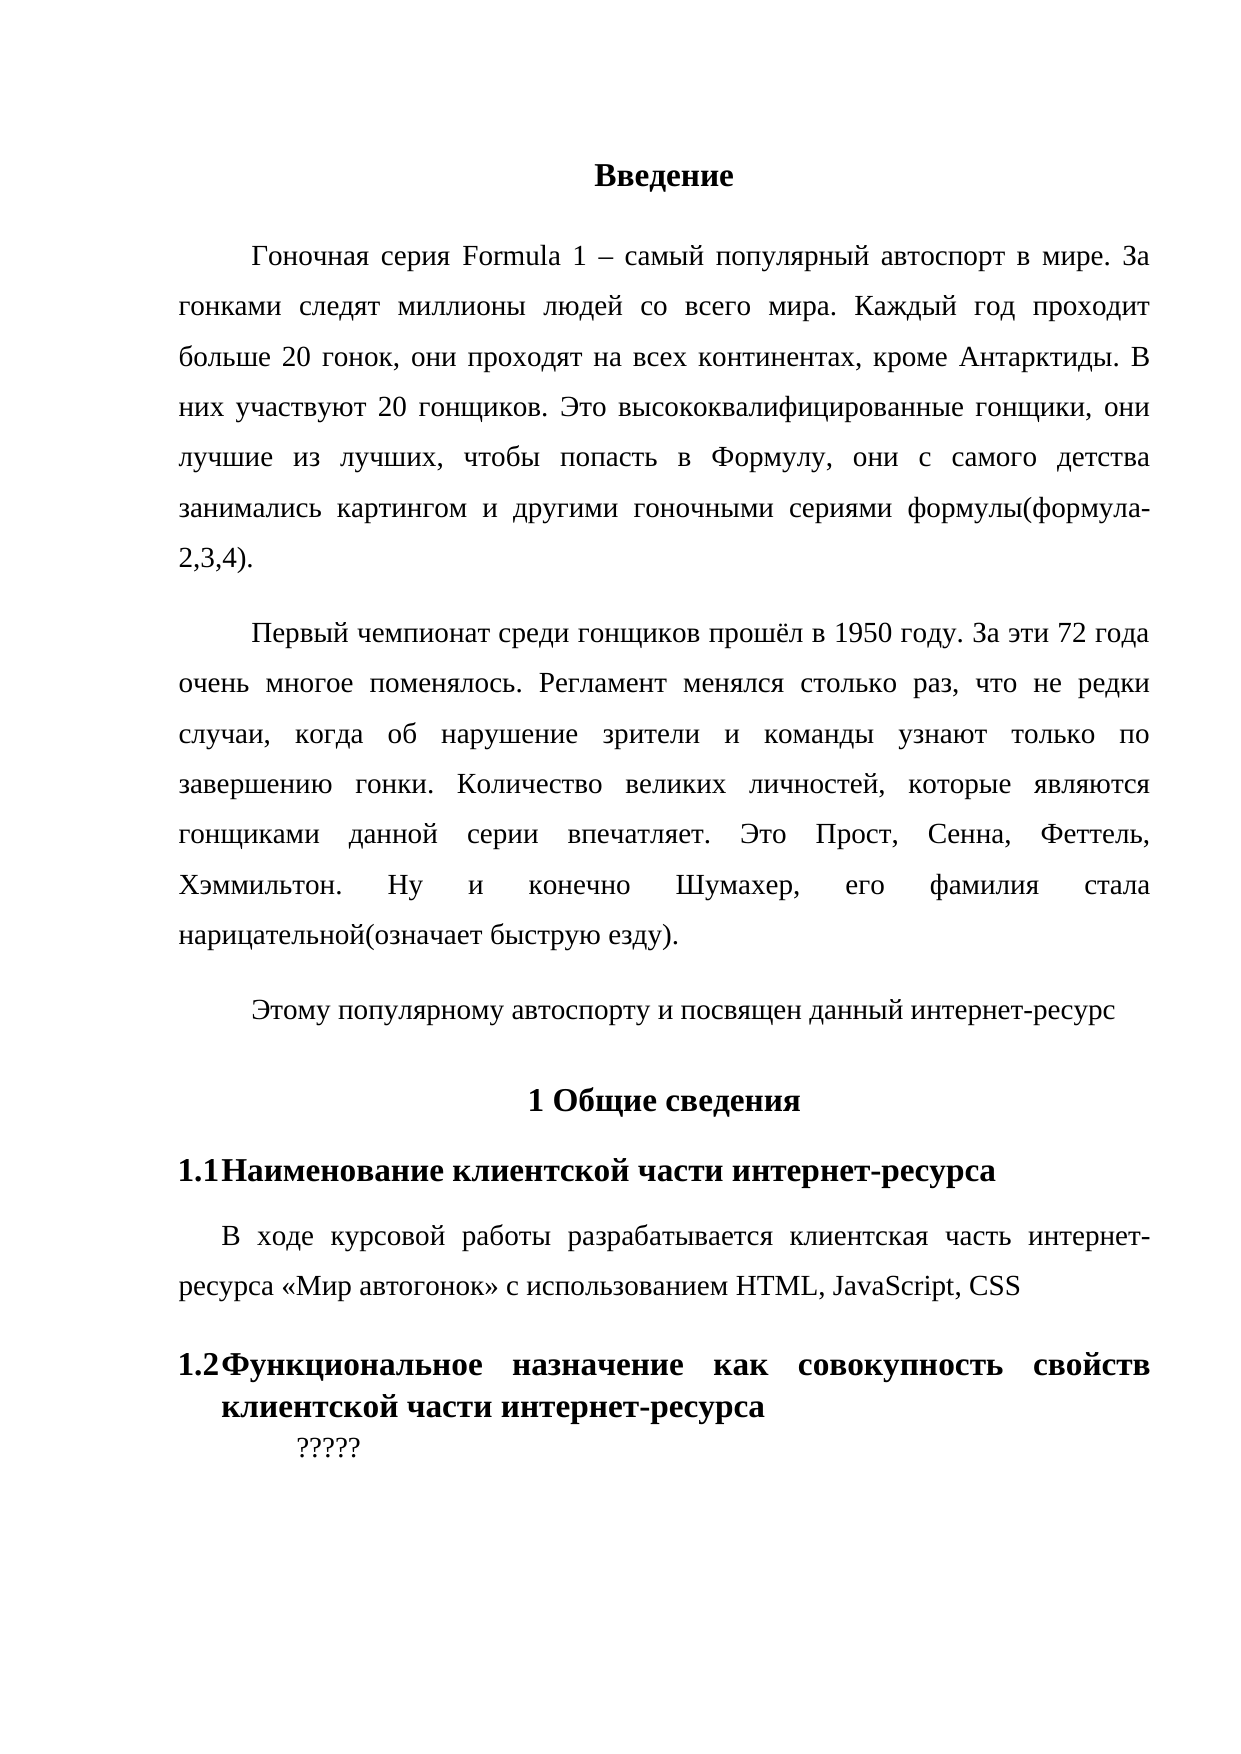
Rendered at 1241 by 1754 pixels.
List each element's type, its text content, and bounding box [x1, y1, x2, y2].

subtitle 1 Общие сведения [177, 1080, 1151, 1119]
text Первый чемпионат среди гонщиков прошёл в 1950 году. За эти 72 года очень многое поменялось. Регламент менялся столько раз, что не редки случаи, когда об нарушение зрители и команды узнают только по завершению гонки. Количество великих личностей, которые являются гонщиками данной серии впечатляет. Это Прост, Сенна, Феттель, Хэммильтон. Ну и конечно Шумахер, его фамилия стала нарицательной(означает быструю езду). [177, 615, 1151, 951]
list ????? [296, 1430, 1152, 1463]
text Гоночная серия Formula 1 – самый популярный автоспорт в мире. За гонками следят миллионы людей со всего мира. Каждый год проходит больше 20 гонок, они проходят на всех континентах, кроме Антарктиды. В них участвуют 20 гонщиков. Это высококвалифицированные гонщики, они лучшие из лучших, чтобы попасть в Формулу, они с самого детства занимались картингом и другими гоночными сериями формулы(формула-2,3,4). [177, 238, 1151, 573]
subtitle Функциональное назначение как совокупность свойств клиентской части интернет-ресурса [177, 1344, 1151, 1425]
subtitle Наименование клиентской части интернет-ресурса [177, 1150, 1151, 1189]
text В ходе курсовой работы разрабатывается клиентская часть интернет-ресурса «Мир автогонок» с использованием HTML, JavaScript, CSS [178, 1218, 1151, 1302]
text Этому популярному автоспорту и посвящен данный интернет-ресурс [177, 992, 1151, 1026]
subtitle Введение [177, 156, 1151, 194]
